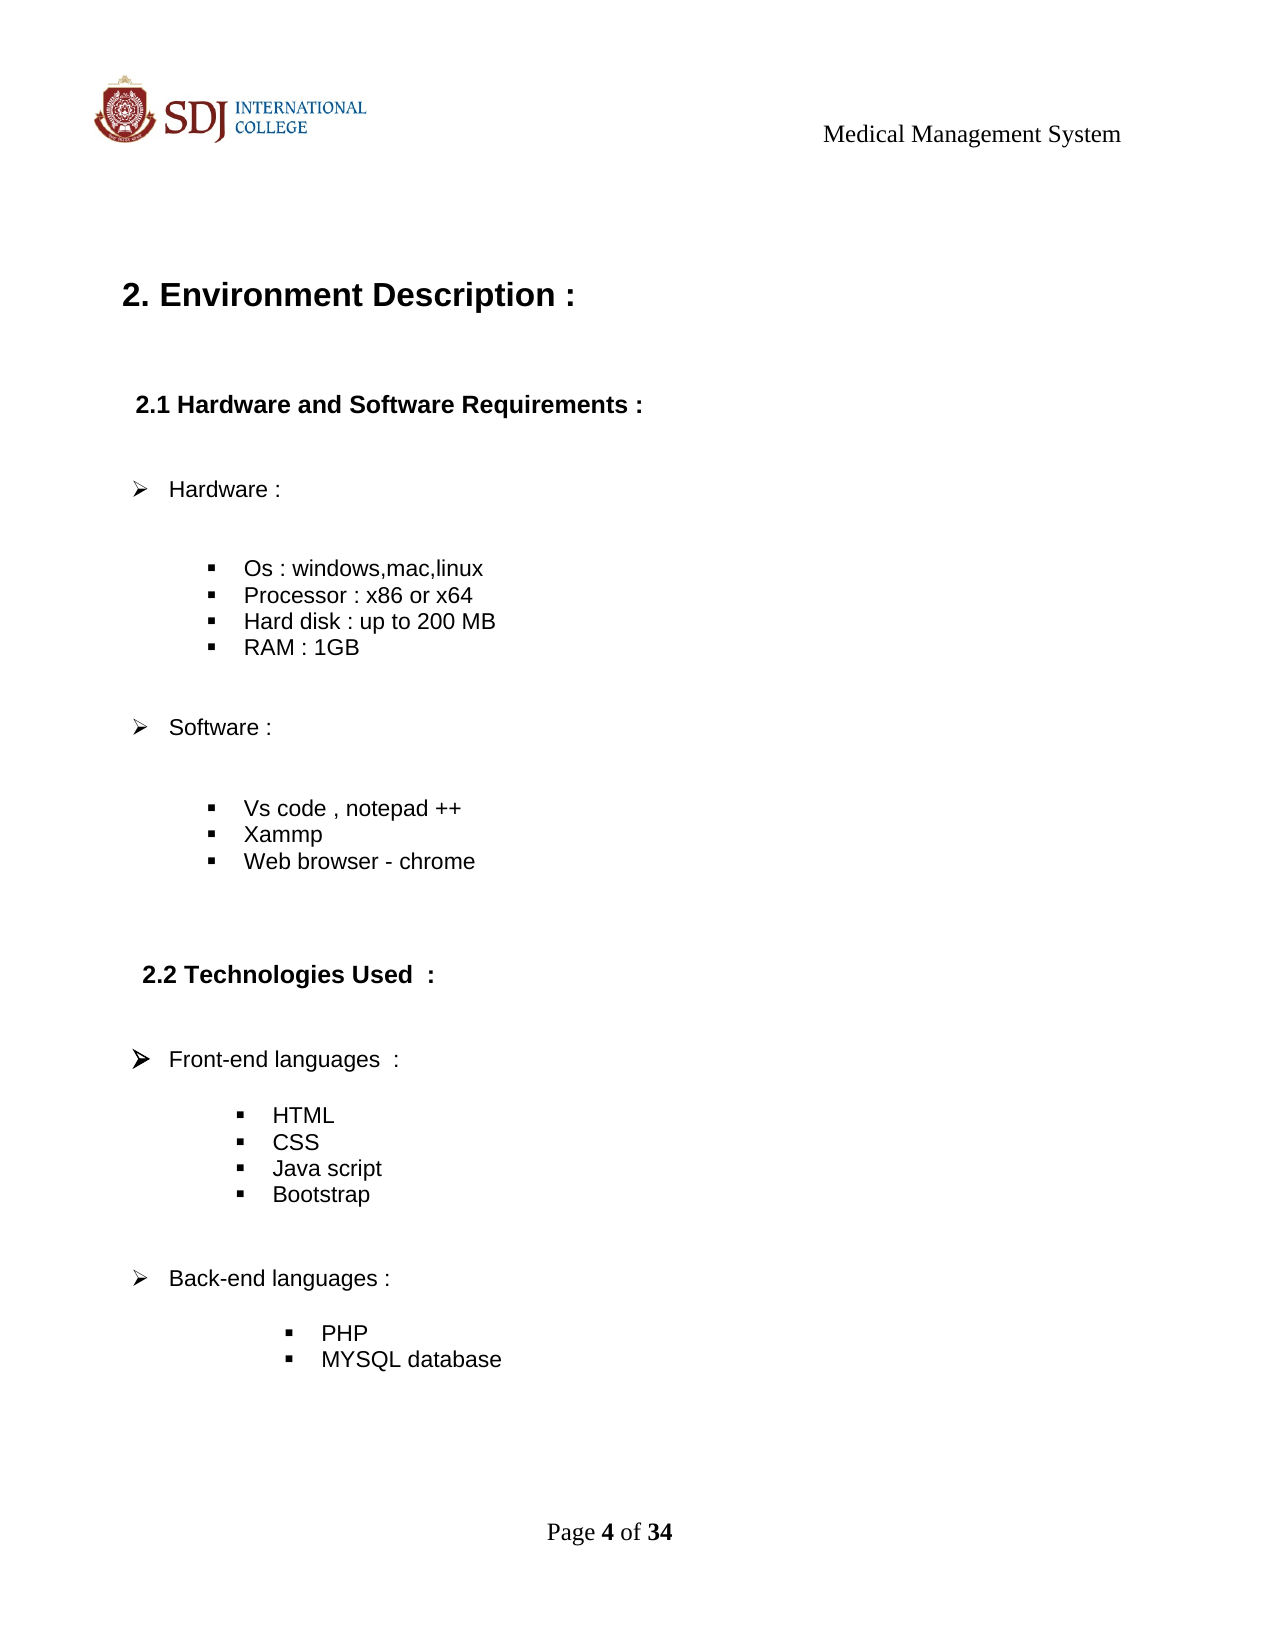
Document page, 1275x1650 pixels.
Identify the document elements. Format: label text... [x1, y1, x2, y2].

list RAM : 1GB [206, 634, 1125, 661]
list Xammp [206, 821, 1125, 848]
list Software : [131, 713, 1125, 740]
text 2.1 Hardware and Software Requirements : [94, 390, 1125, 419]
list Processor : x86 or x64 [206, 582, 1125, 608]
list Hardware : [131, 476, 1125, 503]
list Vs code , notepad ++ [206, 795, 1125, 821]
list MYSQL database [283, 1346, 1125, 1373]
picture [93, 75, 367, 143]
list Hard disk : up to 200 MB [206, 608, 1125, 634]
list Back-end languages : [131, 1265, 1125, 1291]
list HTML [235, 1102, 1125, 1128]
list Java script [235, 1155, 1125, 1181]
list PHP [283, 1320, 1125, 1346]
list Front-end languages : [131, 1046, 1125, 1073]
list Os : windows,mac,linux [206, 555, 1125, 582]
list Bootstrap [235, 1181, 1125, 1207]
list CSS [235, 1128, 1125, 1155]
list Environment Description : [122, 275, 1125, 313]
list Web browser - chrome [206, 848, 1125, 874]
text 2.2 Technologies Used : [94, 960, 1125, 989]
